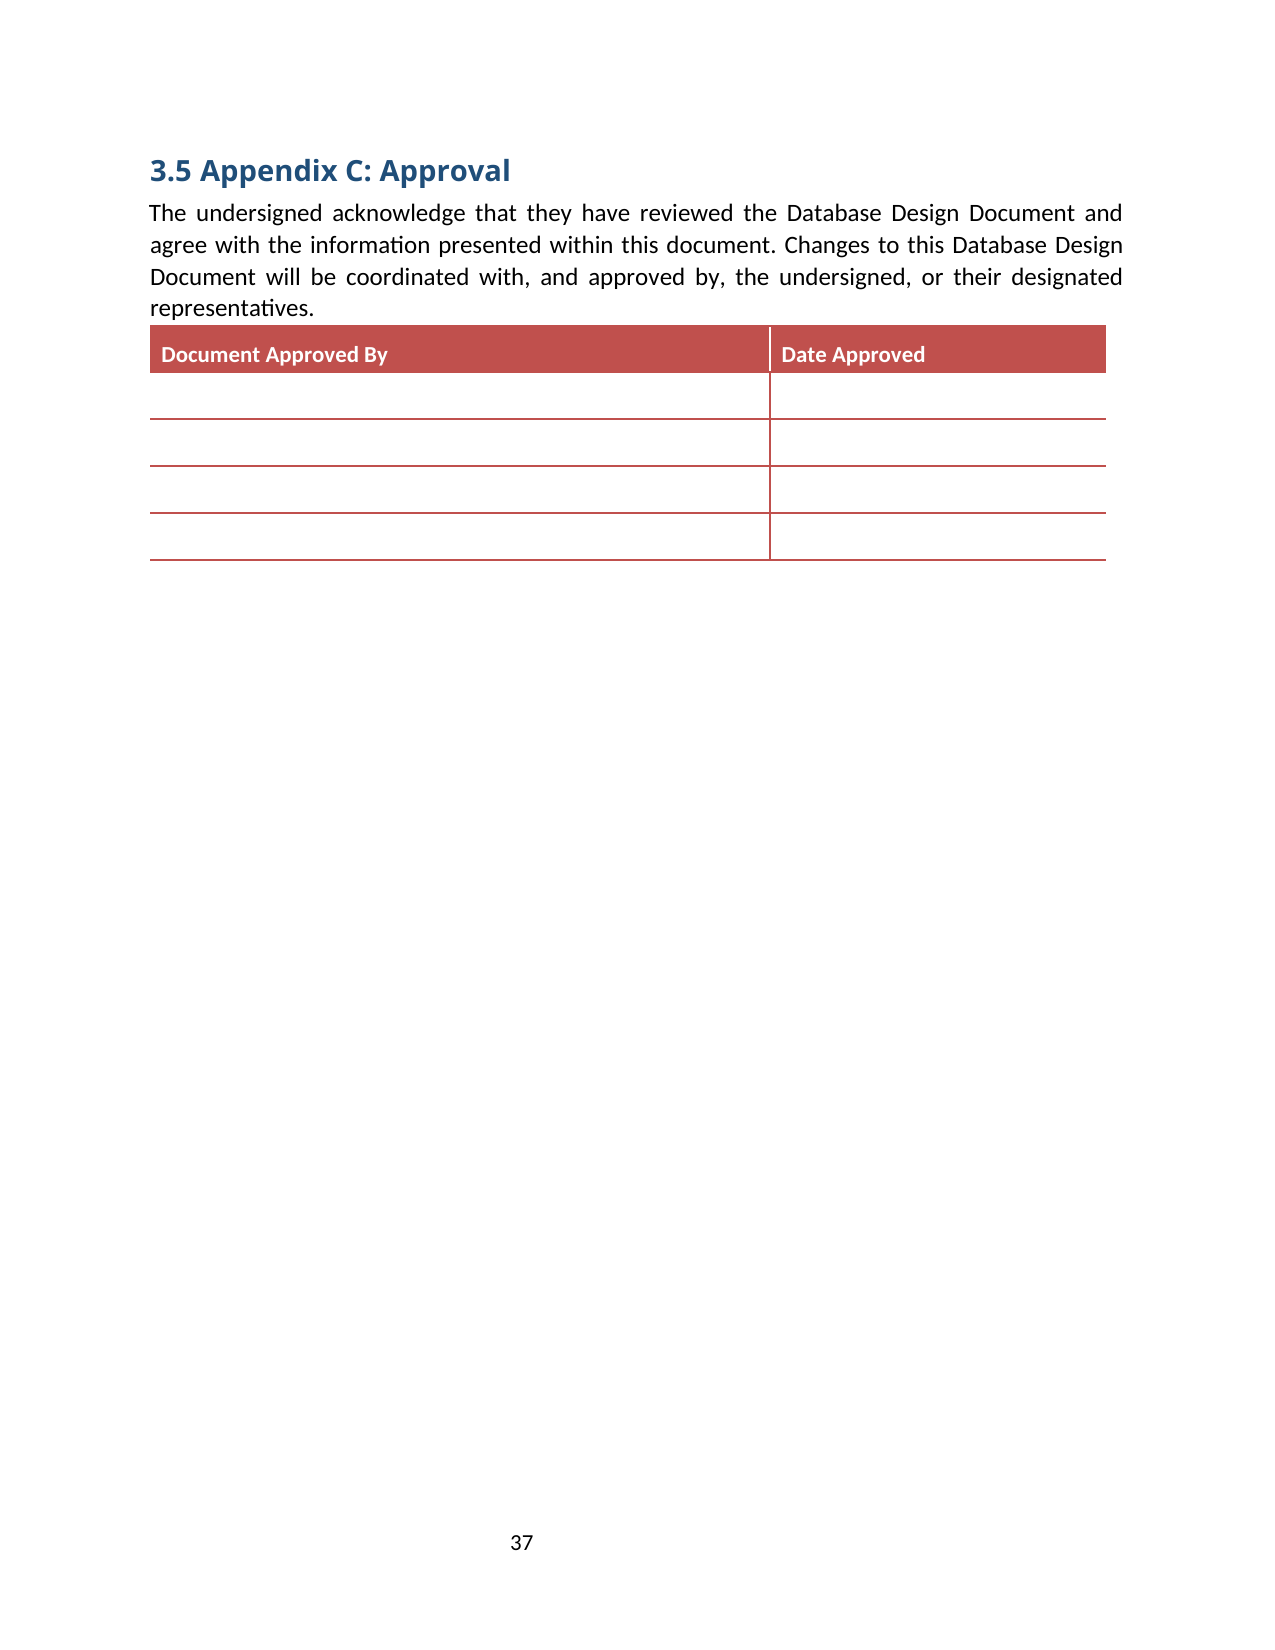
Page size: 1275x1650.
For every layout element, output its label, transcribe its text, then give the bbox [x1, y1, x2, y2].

table_cell [771, 467, 1106, 512]
table_cell [150, 467, 769, 512]
table_cell [150, 373, 769, 418]
table_cell [150, 420, 769, 465]
table_header Date Approved [771, 327, 1106, 371]
subtitle 3.5 Appendix C: Approval [150, 150, 1170, 190]
table_header Document Approved By [150, 327, 769, 371]
table_cell [771, 420, 1106, 465]
table_cell [150, 514, 769, 558]
table_cell [771, 373, 1106, 418]
table_cell [771, 514, 1106, 558]
text The undersigned acknowledge that they have reviewed the Database Design Document and agree with the information presented within this document. Changes to this Database Design Document will be coordinated with, and approved by, the undersigned, or their designated representatives. [149, 197, 1125, 323]
